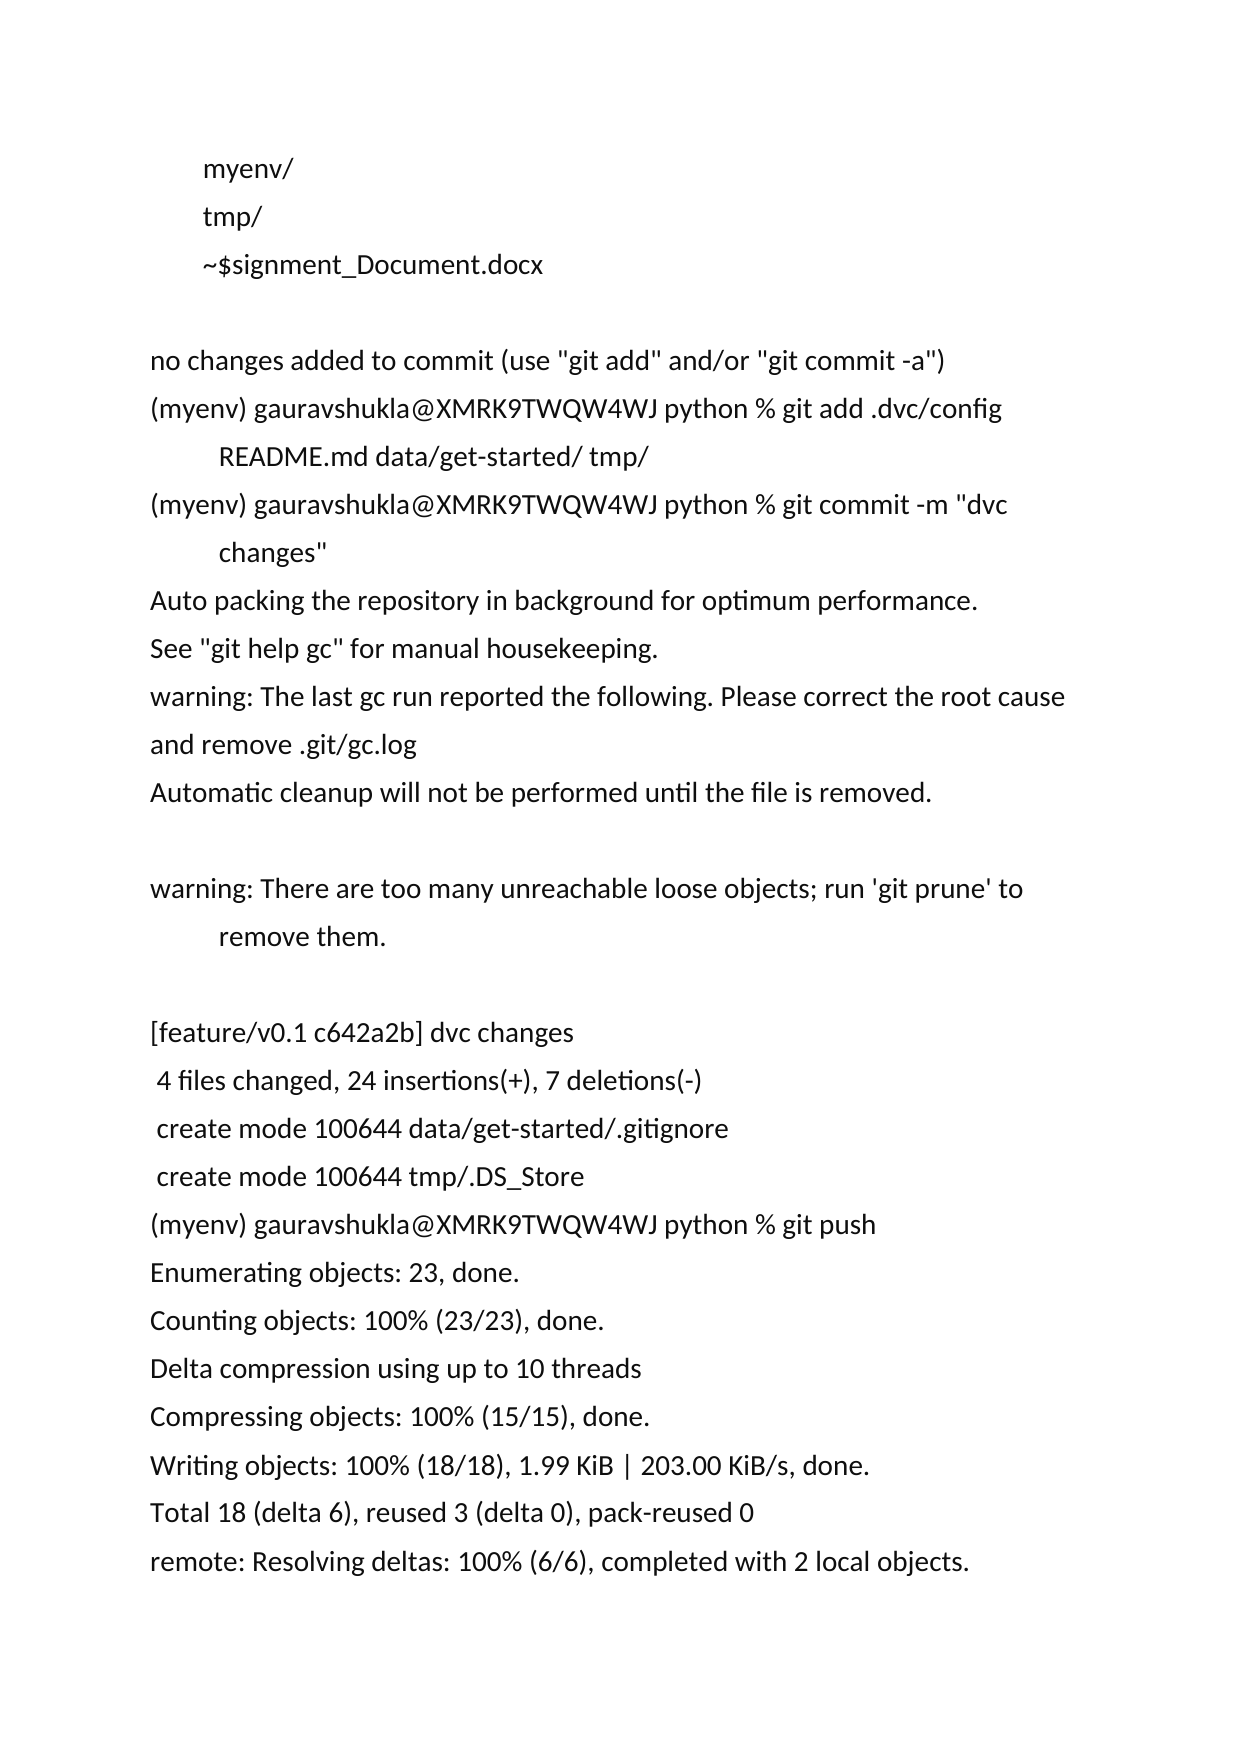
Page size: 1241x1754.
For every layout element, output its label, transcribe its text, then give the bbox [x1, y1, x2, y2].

text 4 files changed, 24 insertions(+), 7 deletions(-) [150, 1062, 1090, 1098]
text Writing objects: 100% (18/18), 1.99 KiB | 203.00 KiB/s, done. [150, 1447, 1090, 1482]
text warning: There are too many unreachable loose objects; run 'git prune' to remove them. [150, 870, 1090, 954]
text (myenv) gauravshukla@XMRK9TWQW4WJ python % git add .dvc/config README.md data/get-started/ tmp/ [150, 390, 1090, 474]
text and remove .git/gc.log [150, 726, 1090, 762]
text create mode 100644 data/get-started/.gitignore [150, 1110, 1090, 1146]
text warning: The last gc run reported the following. Please correct the root cause [150, 678, 1090, 714]
text Delta compression using up to 10 threads [150, 1351, 1090, 1386]
text Counting objects: 100% (23/23), done. [150, 1302, 1090, 1338]
text Compressing objects: 100% (15/15), done. [150, 1398, 1090, 1434]
text no changes added to commit (use "git add" and/or "git commit -a") [150, 342, 1090, 378]
text Total 18 (delta 6), reused 3 (delta 0), pack-reused 0 [150, 1494, 1090, 1530]
text tmp/ [150, 198, 1090, 234]
text remote: Resolving deltas: 100% (6/6), completed with 2 local objects. [150, 1543, 1090, 1578]
text [feature/v0.1 c642a2b] dvc changes [150, 1014, 1090, 1050]
text myenv/ [150, 150, 1090, 186]
text (myenv) gauravshukla@XMRK9TWQW4WJ python % git push [150, 1206, 1090, 1242]
text Auto packing the repository in background for optimum performance. [150, 582, 1090, 618]
text ~$signment_Document.docx [150, 246, 1090, 282]
text See "git help gc" for manual housekeeping. [150, 630, 1090, 666]
text Automatic cleanup will not be performed until the file is removed. [150, 774, 1090, 810]
text create mode 100644 tmp/.DS_Store [150, 1158, 1090, 1194]
text Enumerating objects: 23, done. [150, 1254, 1090, 1290]
text (myenv) gauravshukla@XMRK9TWQW4WJ python % git commit -m "dvc changes" [150, 486, 1090, 570]
